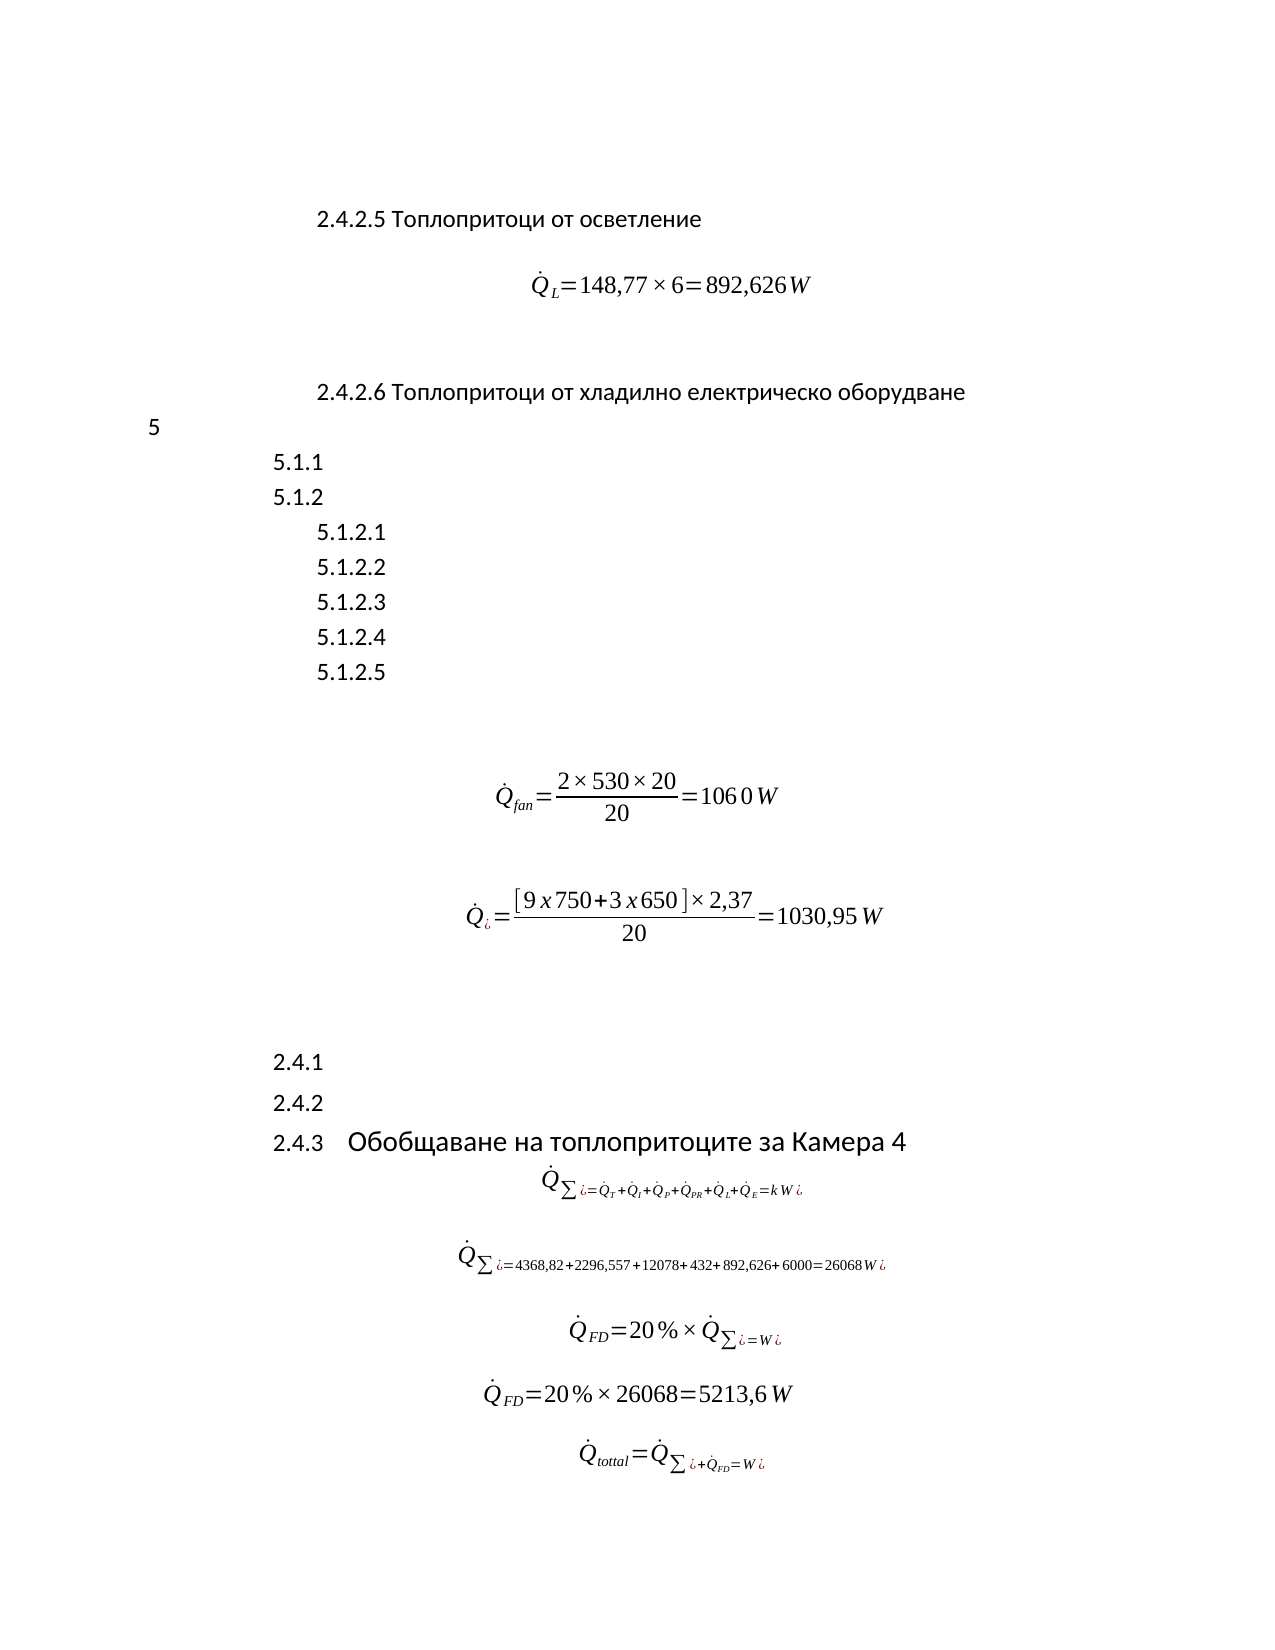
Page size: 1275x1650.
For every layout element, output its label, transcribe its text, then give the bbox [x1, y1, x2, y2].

list Топлопритоци от хладилно електрическо оборудване [316, 376, 1127, 407]
list Топлопритоци от осветление [316, 203, 1127, 266]
list Обобщаване на топлопритоците за Камера 4 [273, 1123, 1127, 1159]
